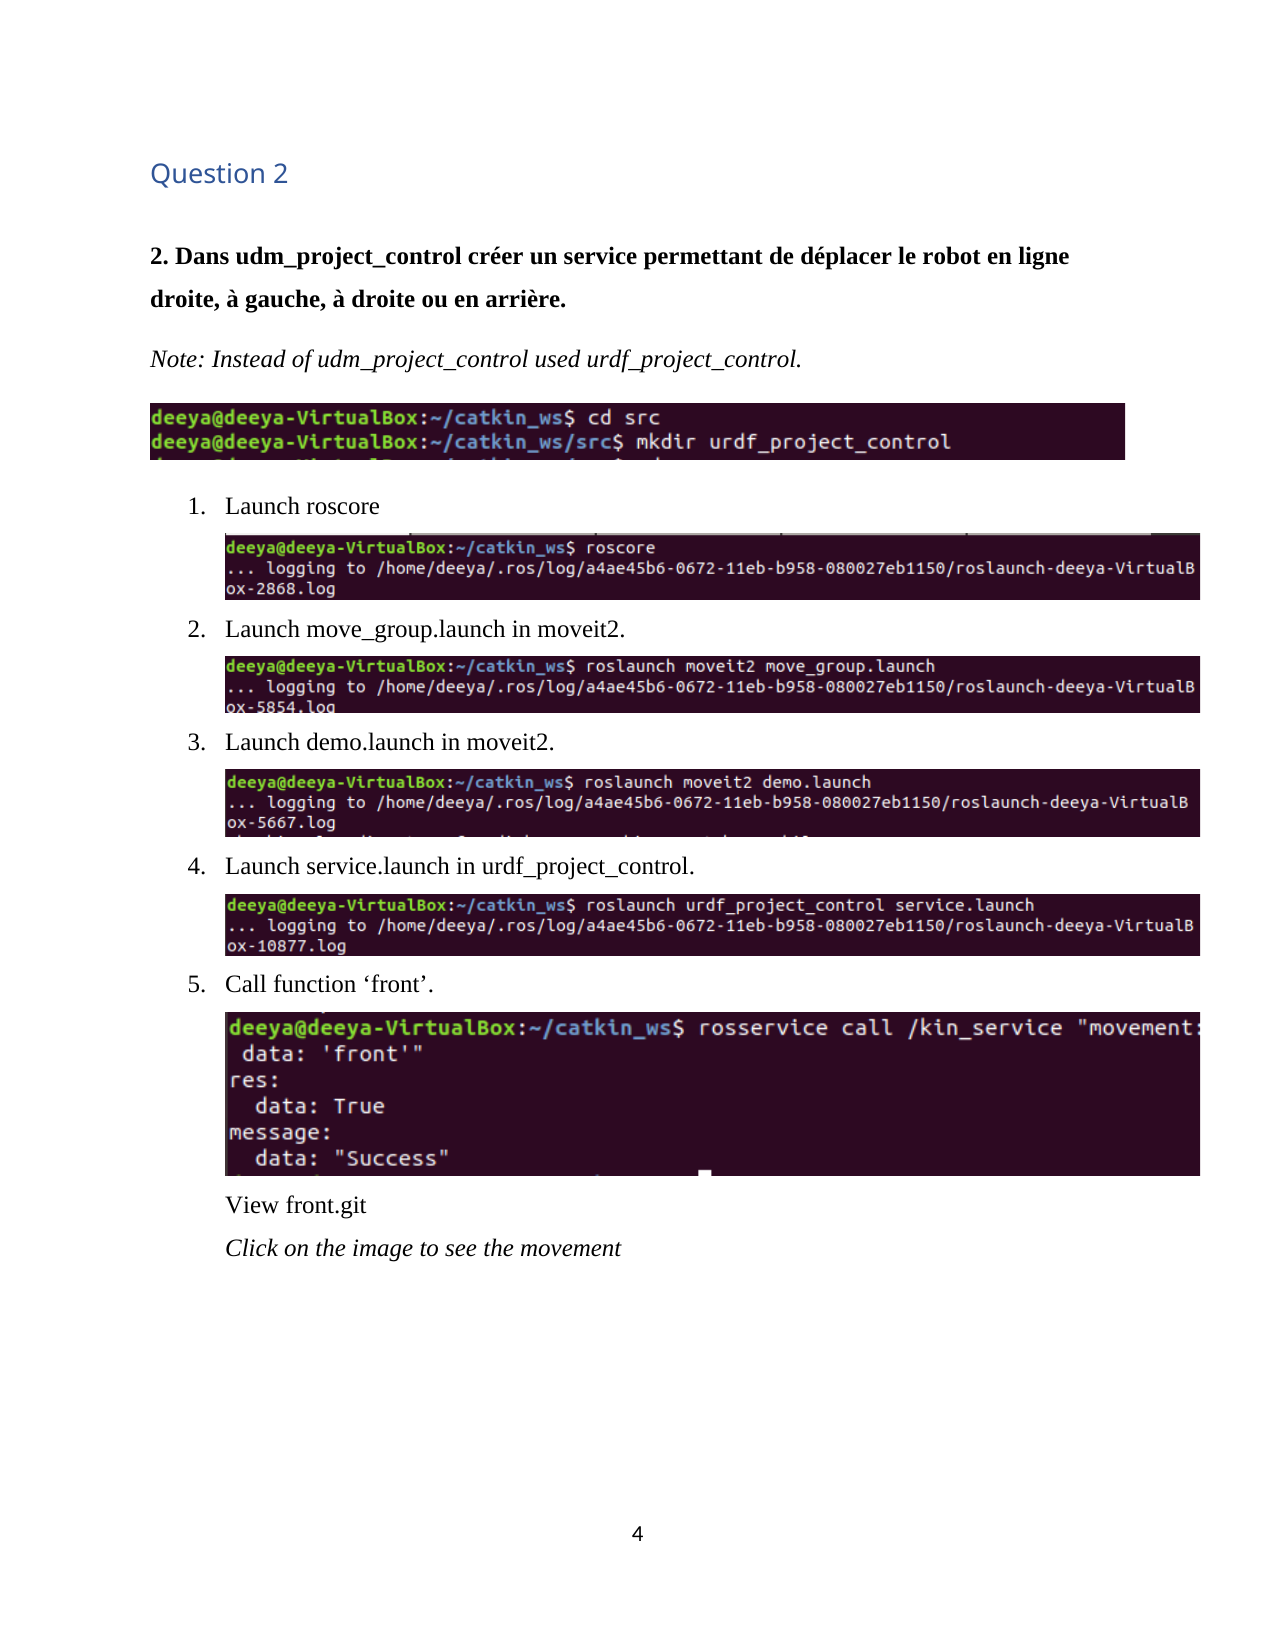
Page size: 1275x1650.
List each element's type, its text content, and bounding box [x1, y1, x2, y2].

list Launch service.launch in urdf_project_control. [187, 851, 1125, 880]
picture [225, 769, 1200, 837]
list Launch move_group.launch in moveit2. [187, 614, 1125, 642]
picture [225, 656, 1200, 713]
list Launch demo.launch in moveit2. [187, 727, 1125, 755]
list View front.git [225, 1190, 1125, 1219]
list Call function ‘front’. [187, 969, 1125, 998]
picture [150, 403, 1125, 460]
text Note: Instead of udm_project_control used urdf_project_control. [150, 344, 1125, 372]
picture [225, 1012, 1200, 1176]
list Launch roscore [187, 491, 1125, 519]
picture [225, 533, 1200, 600]
text 2. Dans udm_project_control créer un service permettant de déplacer le robot en ligne droite, à gauche, à droite ou en arrière. [150, 241, 1125, 313]
picture [225, 894, 1200, 956]
subtitle Question 2 [150, 154, 1125, 191]
list Click on the image to see the movement [225, 1233, 1125, 1262]
